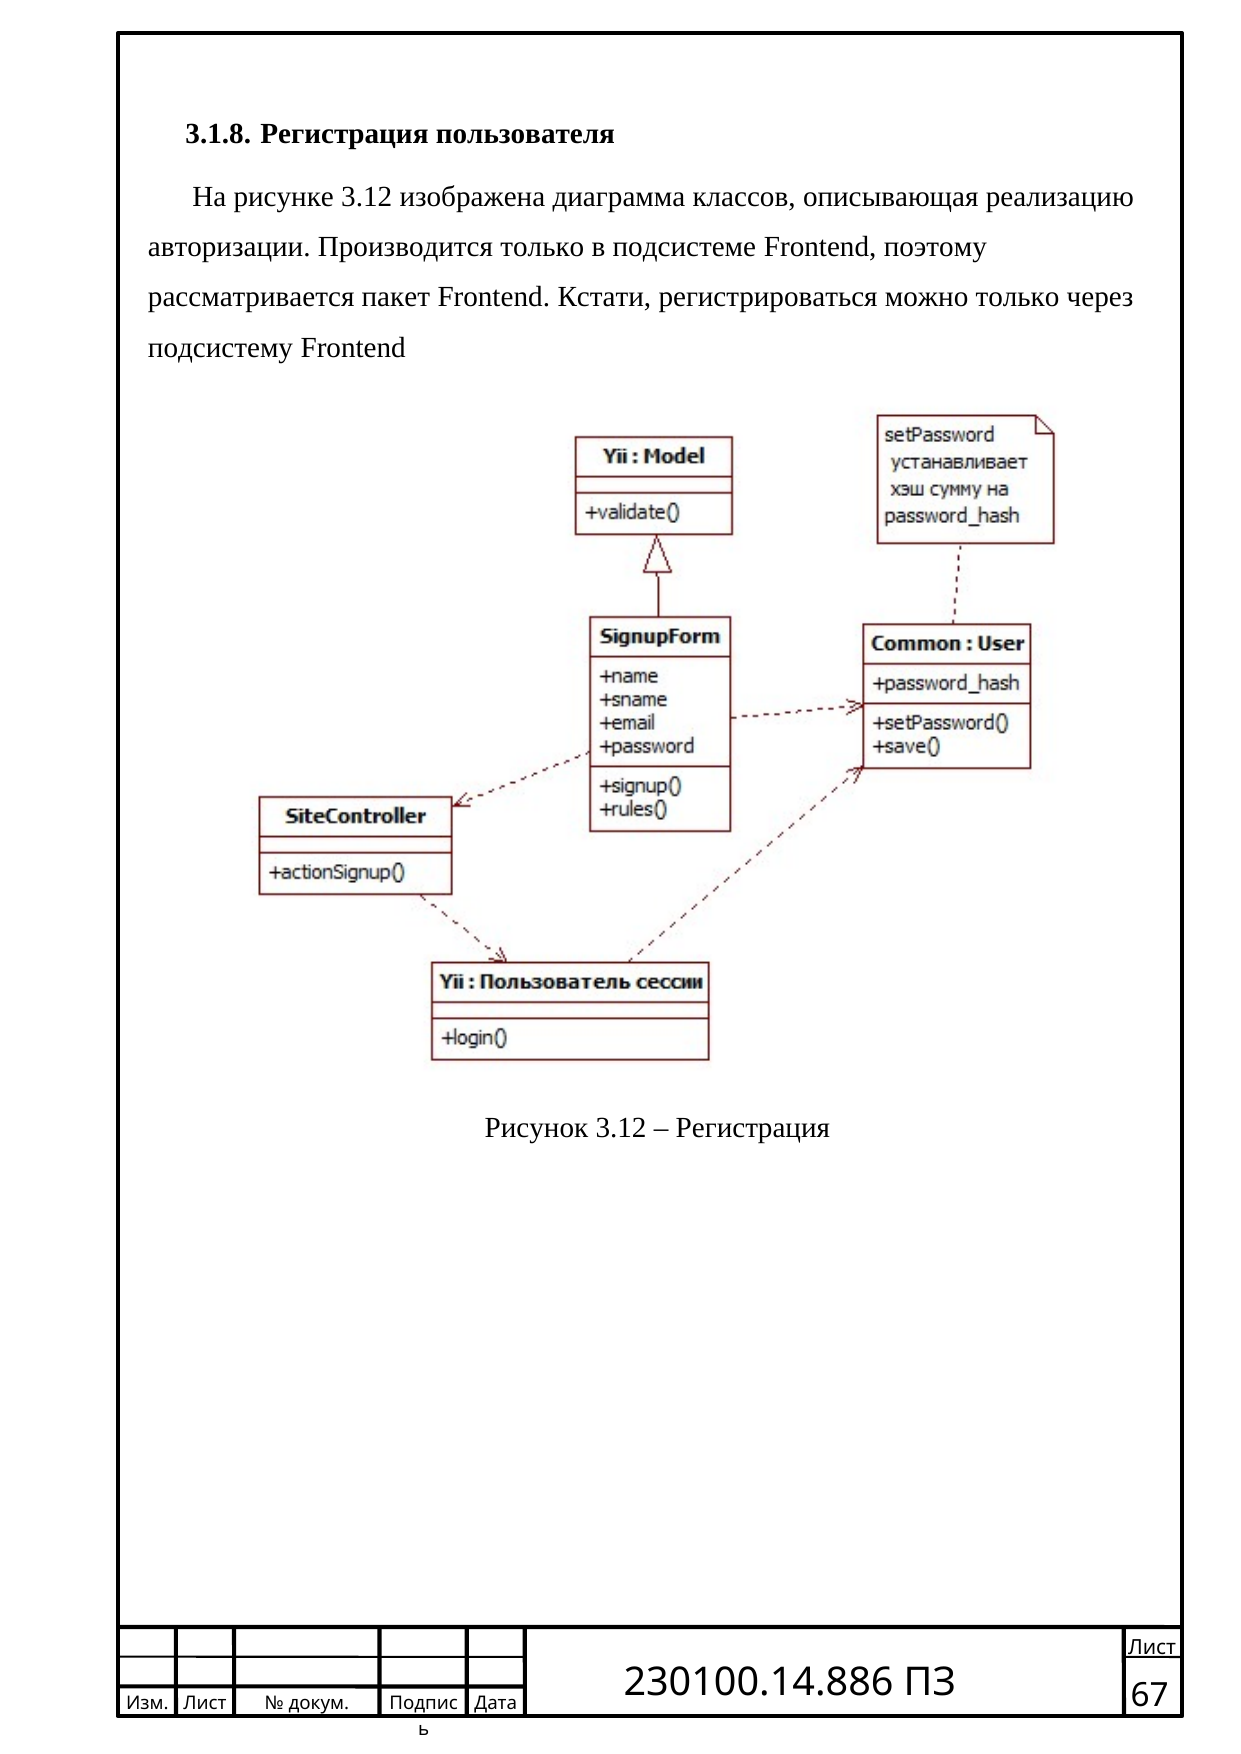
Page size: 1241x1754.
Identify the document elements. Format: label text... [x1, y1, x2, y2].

text Рисунок 3.12 – Регистрация [148, 1111, 1167, 1144]
subtitle Регистрация пользователя [185, 116, 1167, 149]
text На рисунке 3.12 изображена диаграмма классов, описывающая реализацию авторизации. Производится только в подсистеме Frontend, поэтому рассматривается пакет Frontend. Кстати, регистрироваться можно только через подсистему Frontend [148, 179, 1167, 363]
picture [223, 380, 1091, 1097]
